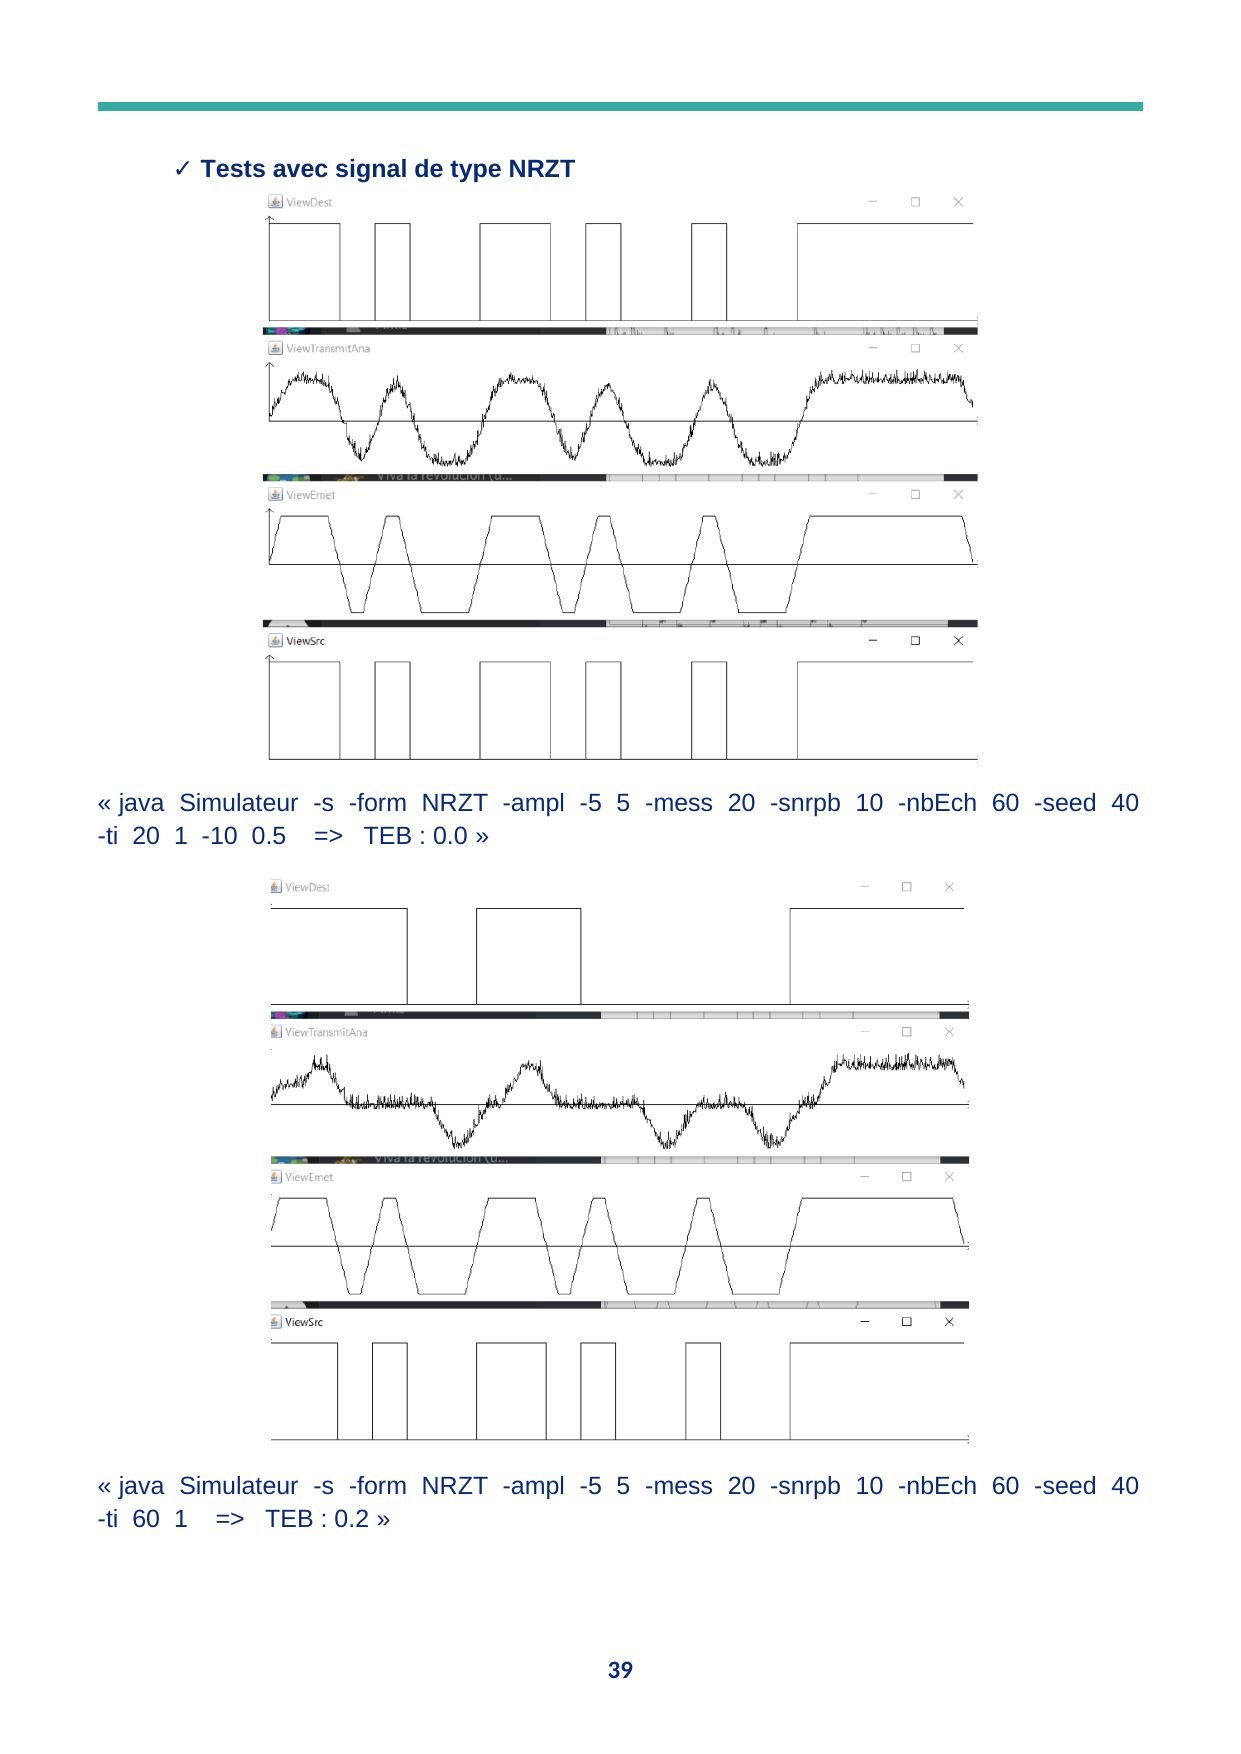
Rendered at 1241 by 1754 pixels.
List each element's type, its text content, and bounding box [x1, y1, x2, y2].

text « java Simulateur -s -form NRZT -ampl -5 5 -mess 20 -snrpb 10 -nbEch 60 -seed 40 -ti 60 1 => TEB : 0.2 » [97, 1471, 1143, 1532]
text « java Simulateur -s -form NRZT -ampl -5 5 -mess 20 -snrpb 10 -nbEch 60 -seed 40 -ti 20 1 -10 0.5 => TEB : 0.0 » [97, 788, 1143, 850]
picture [271, 875, 970, 1446]
picture [262, 189, 978, 763]
subtitle ✓ Tests avec signal de type NRZT [97, 150, 1143, 184]
